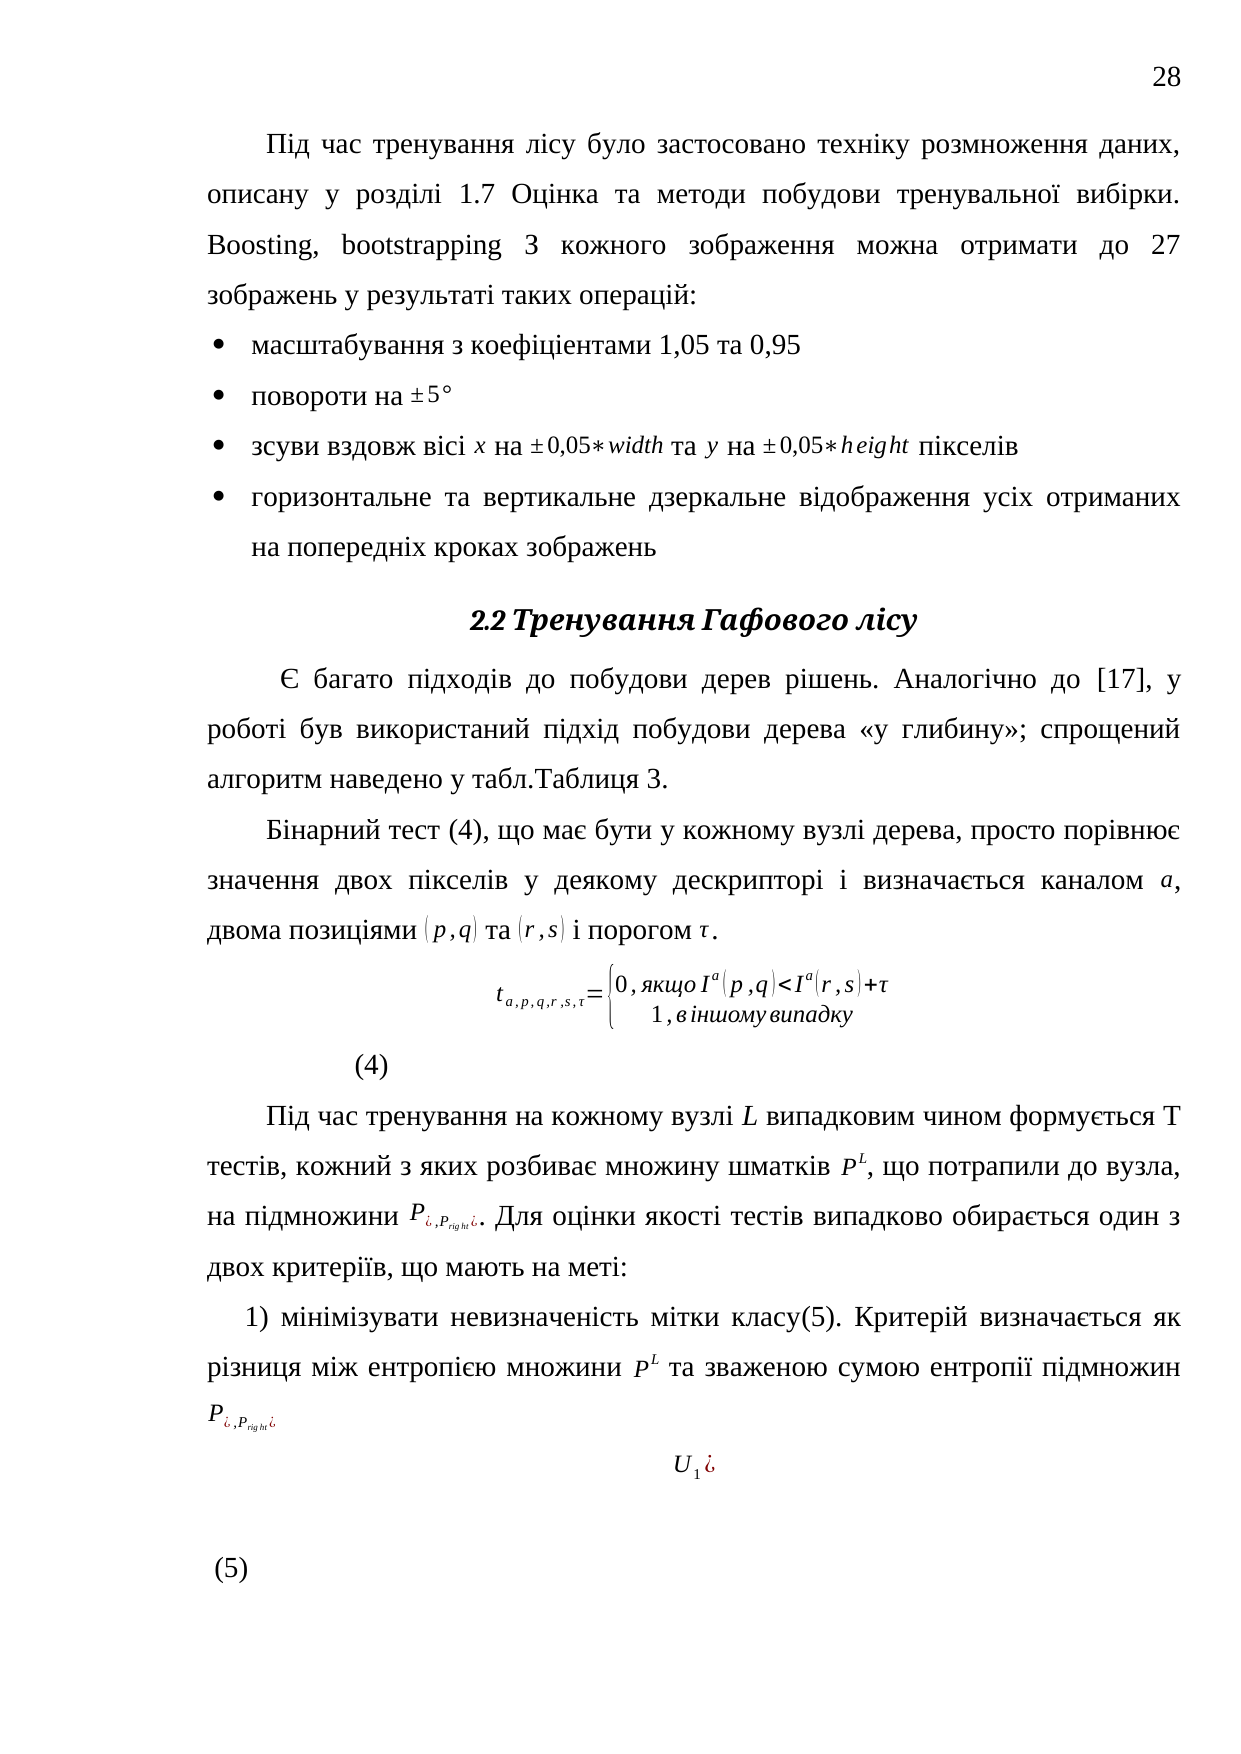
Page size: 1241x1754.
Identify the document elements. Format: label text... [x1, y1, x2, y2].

text Під час тренування на кожному вузлі L випадковим чином формується Т тестів, кожний з яких розбиває множину шматків , що потрапили до вузла, на підмножини . Для оцінки якості тестів випадково обирається один з двох критеріїв, що мають на меті: [207, 1098, 1181, 1282]
list мінімізувати невизначеність мітки класу(5). Критерій визначається як різниця між ентропією множини та зваженою сумою ентропії підмножин [207, 1299, 1181, 1433]
list повороти на [214, 378, 1181, 411]
list масштабування з коефіціентами 1,05 та 0,95 [214, 327, 1181, 361]
list зсуви вздовж вісі на та на пікселів [214, 428, 1181, 462]
text (4) [207, 1047, 1181, 1081]
list горизонтальне та вертикальне дзеркальне відображення усіх отриманих на попередніх кроках зображень [214, 479, 1181, 563]
text Під час тренування лісу було застосовано техніку розмноження даних, описану у розділі 1.7. З кожного зображення можна отримати до 27 зображень у результаті таких операцій: [207, 126, 1181, 311]
text (5) [207, 1551, 1181, 1584]
text Є багато підходів до побудови дерев рішень. Аналогічно до [17], у роботі був використаний підхід побудови дерева «у глибину»; спрощений алгоритм наведено у табл.3. [207, 661, 1181, 795]
text Бінарний тест (4), що має бути у кожному вузлі дерева, просто порівнює значення двох пікселів у деякому дескрипторі і визначається каналом , двома позиціями та і порогом . [207, 812, 1181, 946]
subtitle 2.2 Тренування Гафового лісу [207, 604, 1181, 638]
